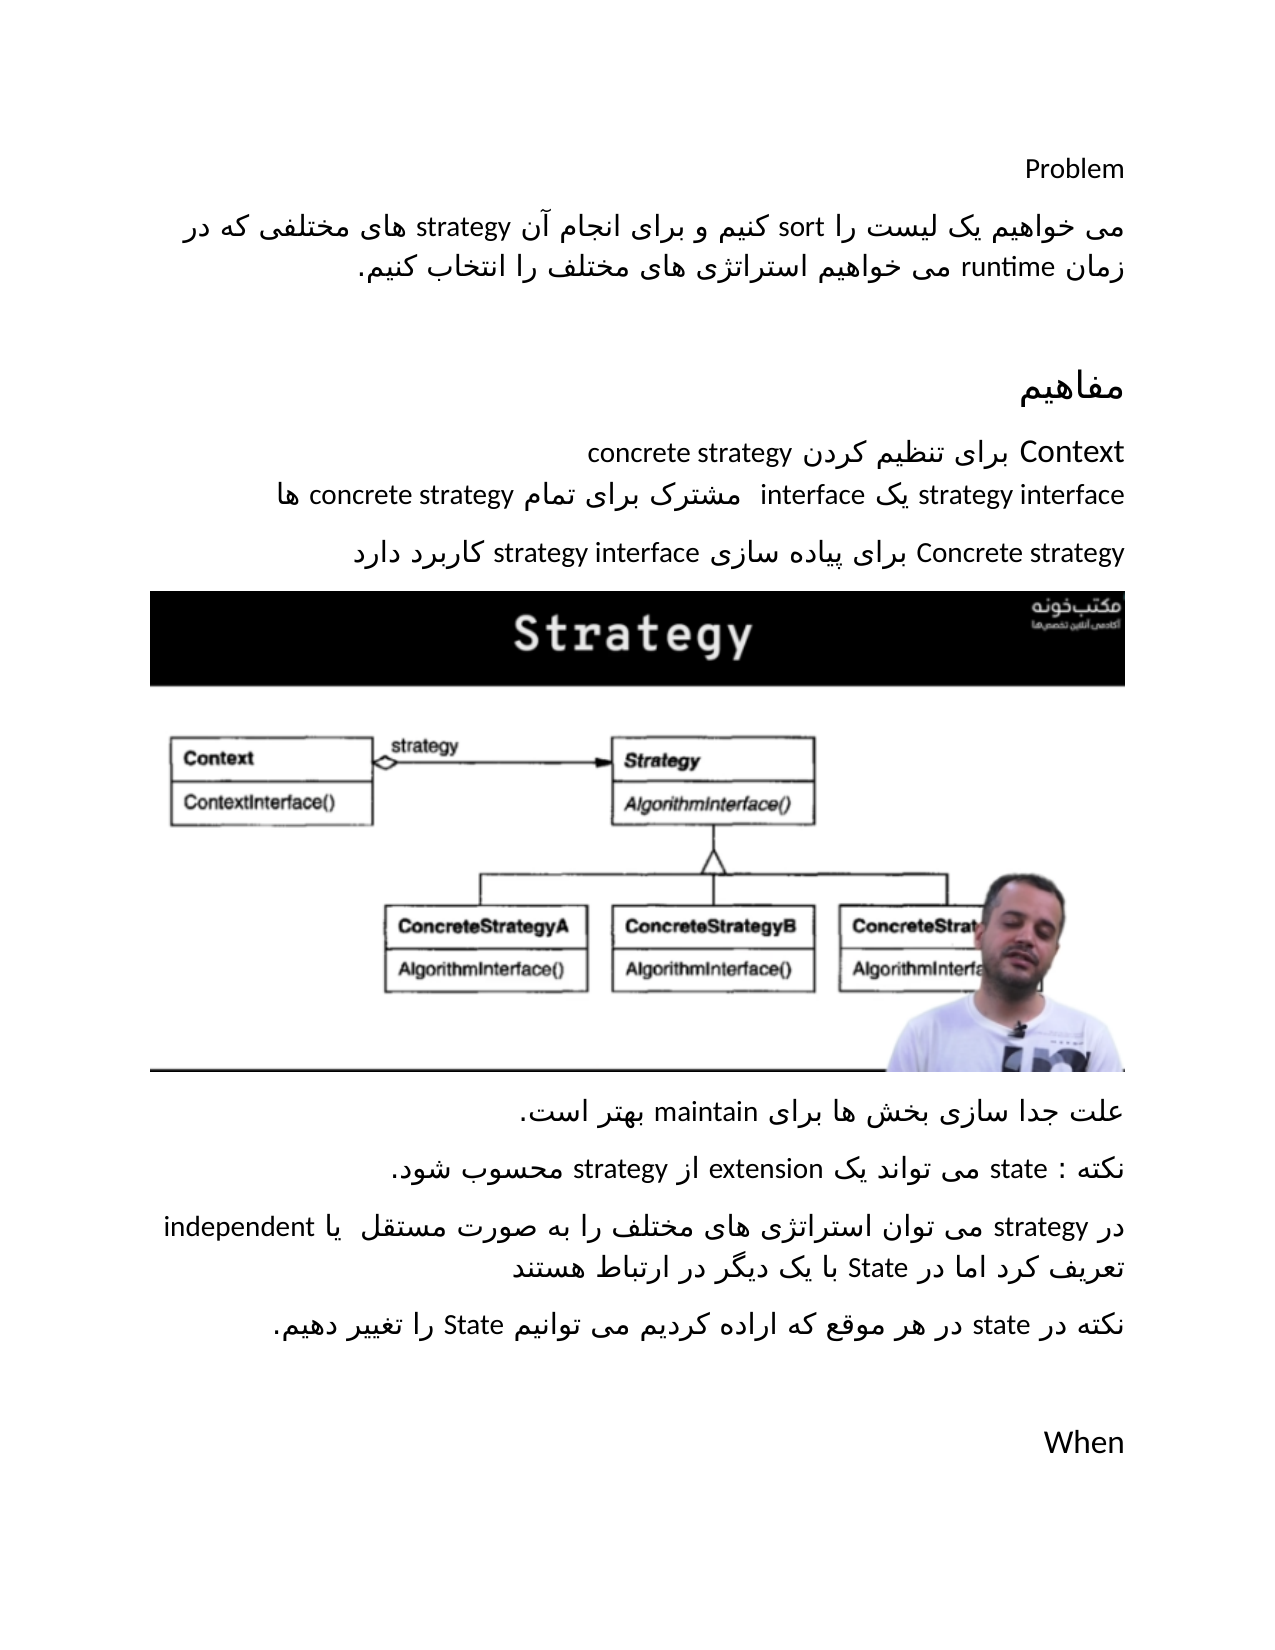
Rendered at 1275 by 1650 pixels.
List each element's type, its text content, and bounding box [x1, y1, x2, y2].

text Context برای تنظیم کردن concrete strategy strategy interface یک interface مشترک برای تمام concrete strategy ها [150, 430, 1125, 512]
picture [150, 591, 1125, 1072]
text When [150, 1422, 1125, 1462]
text نکته : state می تواند یک extension از strategy محسوب شود. [150, 1151, 1125, 1186]
text علت جدا سازی بخش ها برای maintain بهتر است. [150, 1093, 1125, 1128]
text Concrete strategy برای پیاده سازی strategy interface کاربرد دارد [150, 534, 1125, 569]
text می خواهیم یک لیست را sort کنیم و برای انجام آن strategy های مختلفی که در زمان runtime می خواهیم استراتژی های مختلف را انتخاب کنیم. [150, 208, 1125, 284]
text نکته در state در هر موقع که اراده کردیم می توانیم State را تغییر دهیم. [150, 1306, 1125, 1342]
text مفاهیم [150, 363, 1125, 407]
text Problem [150, 150, 1125, 186]
text در strategy می توان استراتژی های مختلف را به صورت مستقل یا independent تعریف کرد اما در State با یک دیگر در ارتباط هستند [150, 1208, 1125, 1284]
